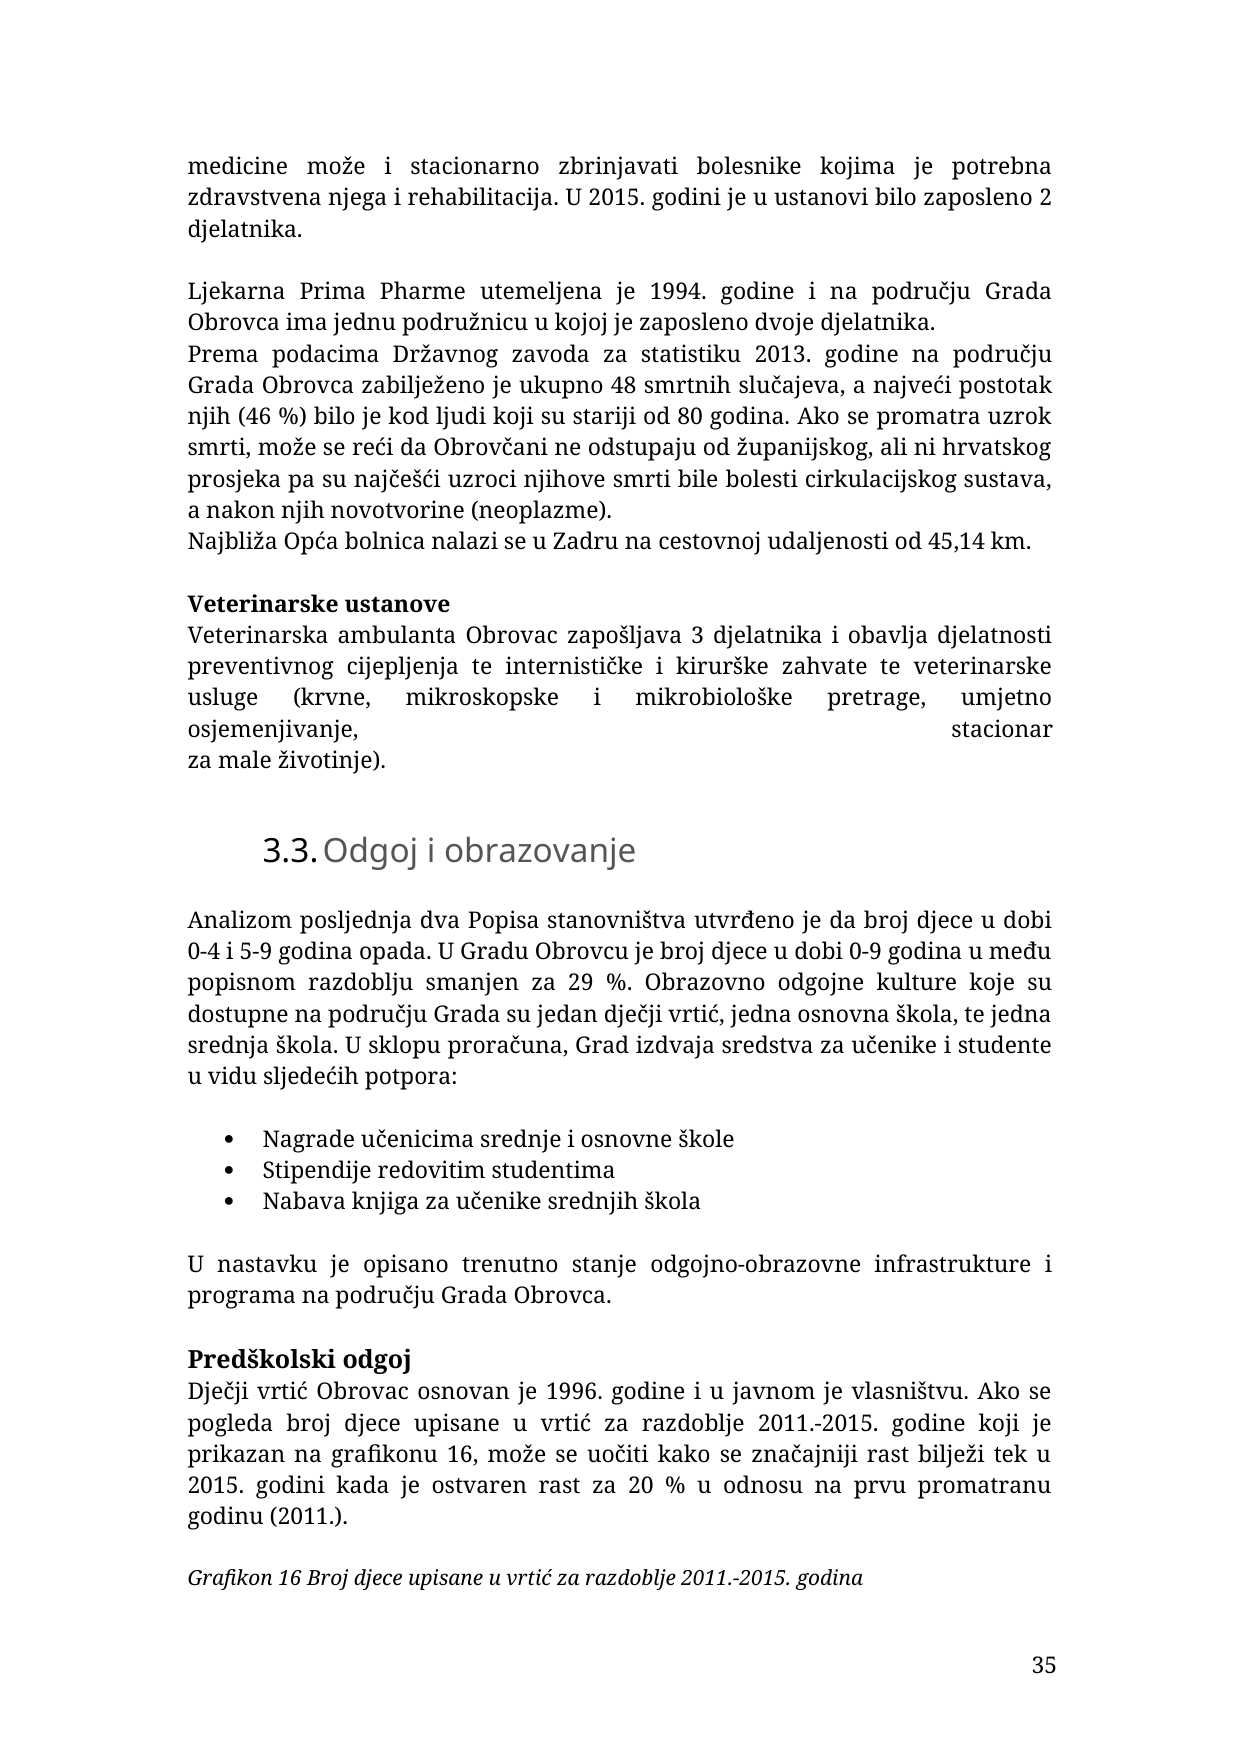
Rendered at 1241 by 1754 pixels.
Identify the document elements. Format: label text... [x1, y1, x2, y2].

text Veterinarske ustanove [187, 587, 1053, 619]
text Prema podacima Državnog zavoda za statistiku 2013. godine na području Grada Obrovca zabilježeno je ukupno 48 smrtnih slučajeva, a najveći postotak njih (46 %) bilo je kod ljudi koji su stariji od 80 godina. Ako se promatra uzrok smrti, može se reći da Obrovčani ne odstupaju od županijskog, ali ni hrvatskog prosjeka pa su najčešći uzroci njihove smrti bile bolesti cirkulacijskog sustava, a nakon njih novotvorine (neoplazme). [187, 337, 1053, 525]
text Analizom posljednja dva Popisa stanovništva utvrđeno je da broj djece u dobi 0-4 i 5-9 godina opada. U Gradu Obrovcu je broj djece u dobi 0-9 godina u među popisnom razdoblju smanjen za 29 %. Obrazovno odgojne kulture koje su dostupne na području Grada su jedan dječji vrtić, jedna osnovna škola, te jedna srednja škola. U sklopu proračuna, Grad izdvaja sredstva za učenike i studente u vidu sljedećih potpora: [187, 904, 1053, 1091]
text Veterinarska ambulanta Obrovac zapošljava 3 djelatnika i obavlja djelatnosti preventivnog cijepljenja te internističke i kirurške zahvate te veterinarske usluge (krvne, mikroskopske i mikrobiološke pretrage, umjetno osjemenjivanje, stacionar za male životinje). [187, 619, 1053, 775]
text Najbliža Opća bolnica nalazi se u Zadru na cestovnoj udaljenosti od 45,14 km. [187, 525, 1053, 556]
list Stipendije redovitim studentima [225, 1154, 1053, 1185]
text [187, 150, 1053, 244]
text Dječji vrtić Obrovac osnovan je 1996. godine i u javnom je vlasništvu. Ako se pogleda broj djece upisane u vrtić za razdoblje 2011.-2015. godine koji je prikazan na grafikonu 16, može se uočiti kako se značajniji rast bilježi tek u 2015. godini kada je ostvaren rast za 20 % u odnosu na prvu promatranu godinu (2011.). [187, 1375, 1053, 1532]
text U nastavku je opisano trenutno stanje odgojno-obrazovne infrastrukture i programa na području Grada Obrovca. [187, 1247, 1053, 1310]
text Ljekarna Prima Pharme utemeljena je 1994. godine i na području Grada Obrovca ima jednu podružnicu u kojoj je zaposleno dvoje djelatnika. [187, 275, 1053, 337]
list Nabava knjiga za učenike srednjih škola [225, 1185, 1053, 1216]
text Grafikon 16 Broj djece upisane u vrtić za razdoblje 2011.-2015. godina [187, 1563, 1053, 1591]
subtitle Odgoj i obrazovanje [262, 827, 1053, 872]
text Predškolski odgoj [187, 1341, 1053, 1375]
list Nagrade učenicima srednje i osnovne škole [225, 1122, 1053, 1154]
